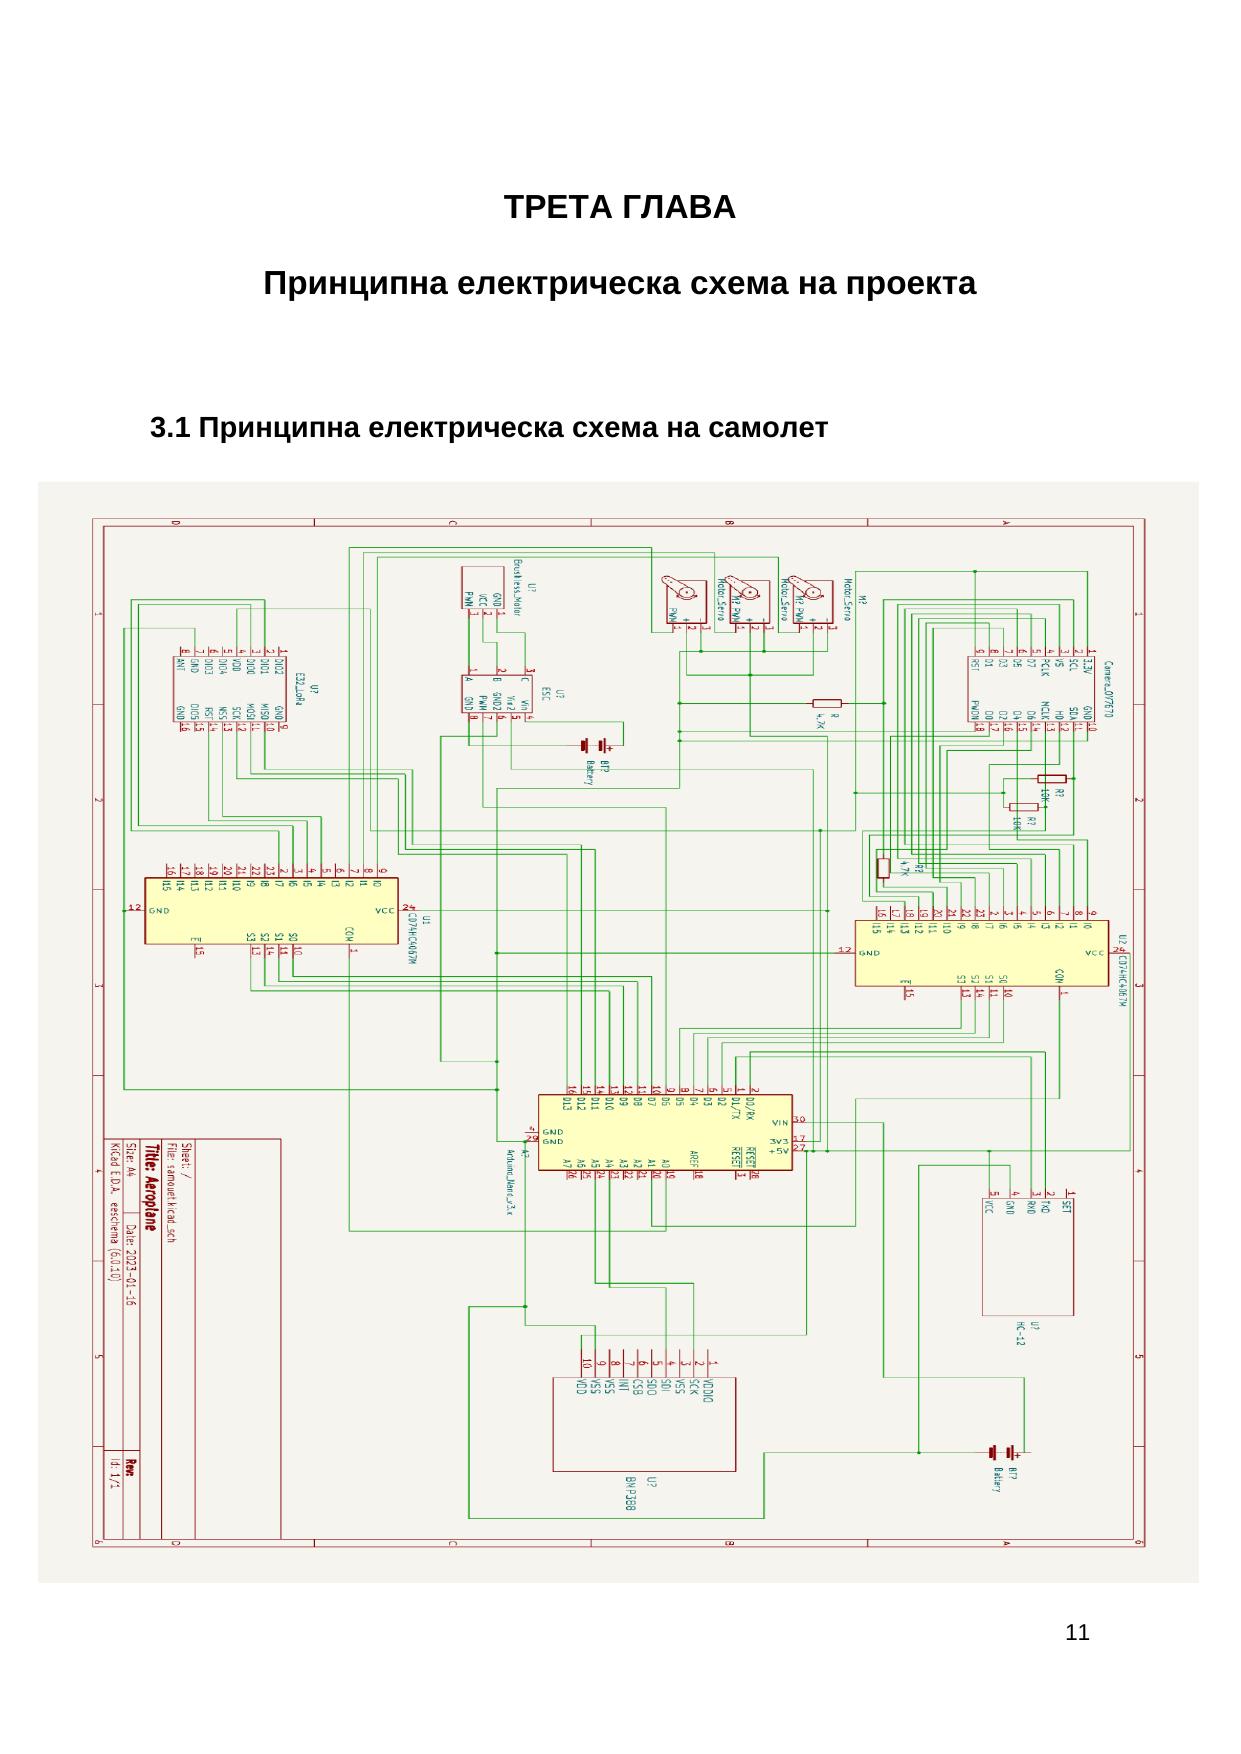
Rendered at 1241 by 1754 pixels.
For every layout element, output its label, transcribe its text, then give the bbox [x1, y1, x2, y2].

subtitle Принципна електрическа схема на проекта [150, 263, 1090, 302]
picture [39, 483, 1198, 1582]
subtitle 3.1 Принципна електрическа схема на самолет [150, 410, 1090, 444]
subtitle ТРЕТА ГЛАВА [150, 187, 1090, 226]
